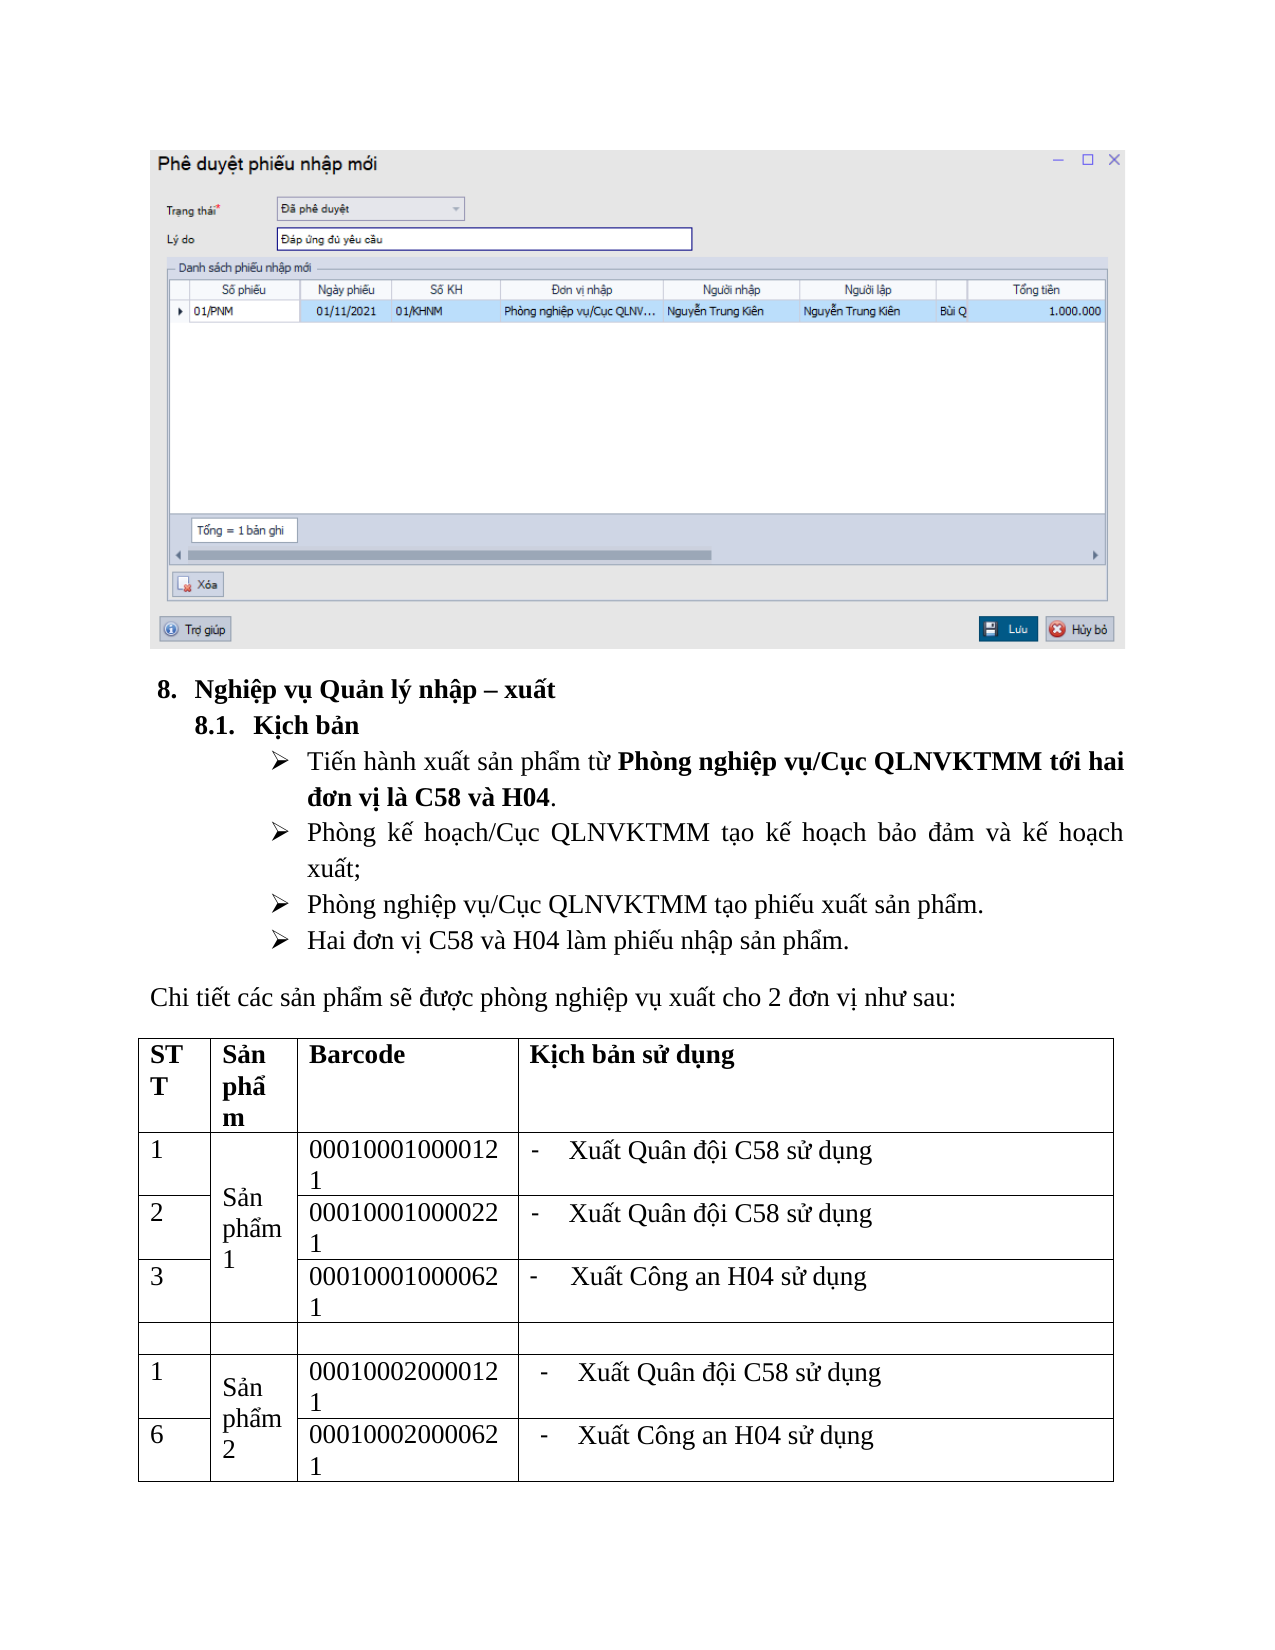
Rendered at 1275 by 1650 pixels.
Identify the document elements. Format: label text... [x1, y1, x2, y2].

list Tiến hành xuất sản phẩm từ Phòng nghiệp vụ/Cục QLNVKTMM tới hai đơn vị là C58 và H04. [269, 745, 1125, 812]
text Chi tiết các sản phẩm sẽ được phòng nghiệp vụ xuất cho 2 đơn vị như sau: [150, 981, 1125, 1012]
table_cell Xuất Công an H04 sử dụng [519, 1260, 1113, 1322]
table_cell Xuất Quân đội C58 sử dụng [519, 1133, 1113, 1195]
list Hai đơn vị C58 và H04 làm phiếu nhập sản phẩm. [269, 924, 1125, 955]
list Kịch bản [194, 709, 1125, 740]
table_cell 000100010000221 [298, 1196, 518, 1258]
list Phòng kế hoạch/Cục QLNVKTMM tạo kế hoạch bảo đảm và kế hoạch xuất; [269, 817, 1125, 883]
table_header Barcode [298, 1039, 518, 1132]
table_cell 000100020000121 [298, 1355, 518, 1417]
table_cell 1 [139, 1133, 210, 1195]
table_cell [519, 1323, 1113, 1354]
table_cell 1 [139, 1355, 210, 1417]
list Phòng nghiệp vụ/Cục QLNVKTMM tạo phiếu xuất sản phẩm. [269, 888, 1125, 919]
table_cell 000100010000621 [298, 1260, 518, 1322]
table_cell Xuất Công an H04 sử dụng [519, 1419, 1113, 1481]
table_cell 2 [139, 1196, 210, 1258]
table_cell [211, 1323, 297, 1354]
table_cell 000100020000621 [298, 1419, 518, 1481]
table_header STT [139, 1039, 210, 1132]
table_cell 000100010000121 [298, 1133, 518, 1195]
table_cell 3 [139, 1260, 210, 1322]
picture [150, 150, 1125, 649]
table_cell 6 [139, 1419, 210, 1481]
table_cell Xuất Quân đội C58 sử dụng [519, 1196, 1113, 1258]
table_cell Xuất Quân đội C58 sử dụng [519, 1355, 1113, 1417]
table_header Sản phẩm [211, 1039, 297, 1132]
table_cell [139, 1323, 210, 1354]
list Nghiệp vụ Quản lý nhập – xuất [157, 673, 1125, 705]
table_header Kịch bản sử dụng [519, 1039, 1113, 1132]
table_cell [298, 1323, 518, 1354]
table_cell Sản phẩm 2 [211, 1355, 297, 1481]
table_cell Sản phẩm 1 [211, 1133, 297, 1322]
